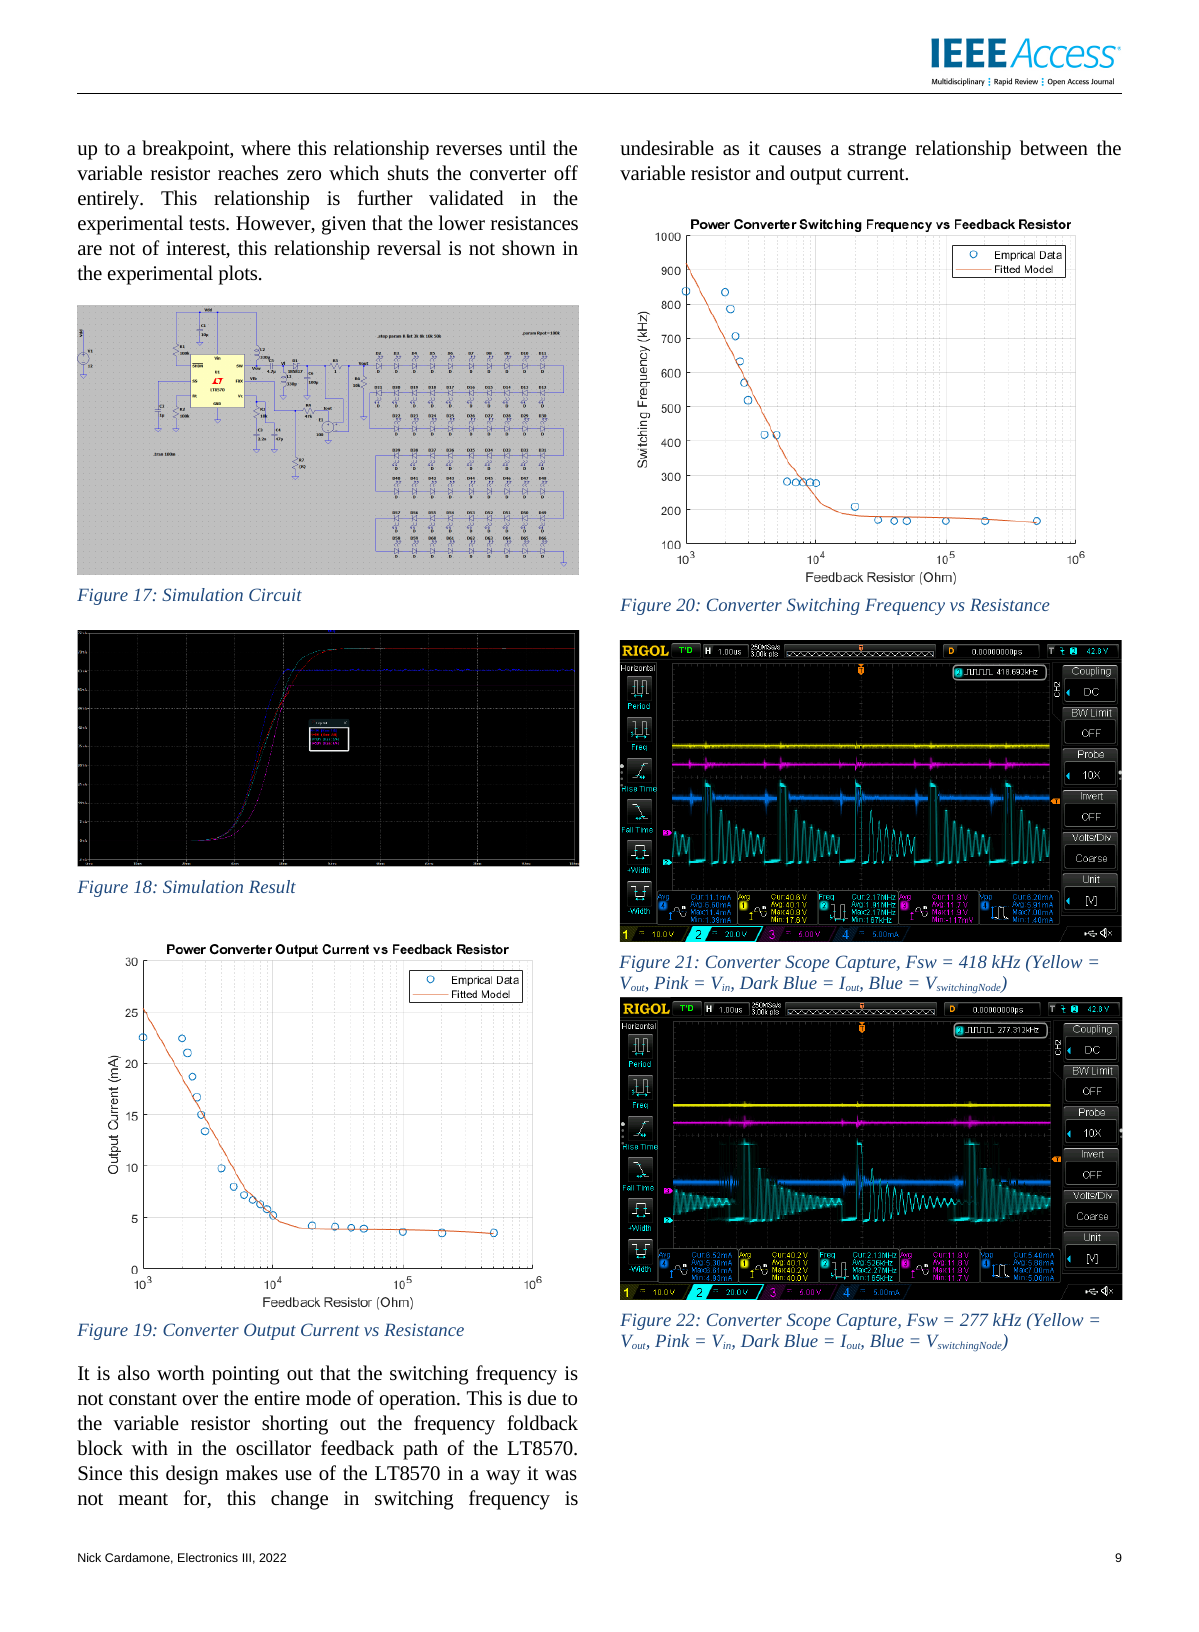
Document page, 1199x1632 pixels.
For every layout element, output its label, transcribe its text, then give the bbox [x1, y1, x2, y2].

picture [620, 207, 1123, 585]
picture [620, 997, 1123, 1300]
picture [619, 640, 1122, 942]
picture [77, 932, 580, 1310]
picture [930, 37, 1122, 87]
text It is also worth pointing out that the switching frequency is not constant over the entire mode of operation. This is due to the variable resistor shorting out the frequency foldback block with in the oscillator feedback path of the LT8570. Since this design makes use of the LT8570 in a way it was not meant for, this change in switching frequency is undesirable as it causes a strange relationship between the variable resistor and output current. [77, 1360, 578, 1510]
picture [77, 305, 579, 575]
picture [77, 630, 580, 867]
